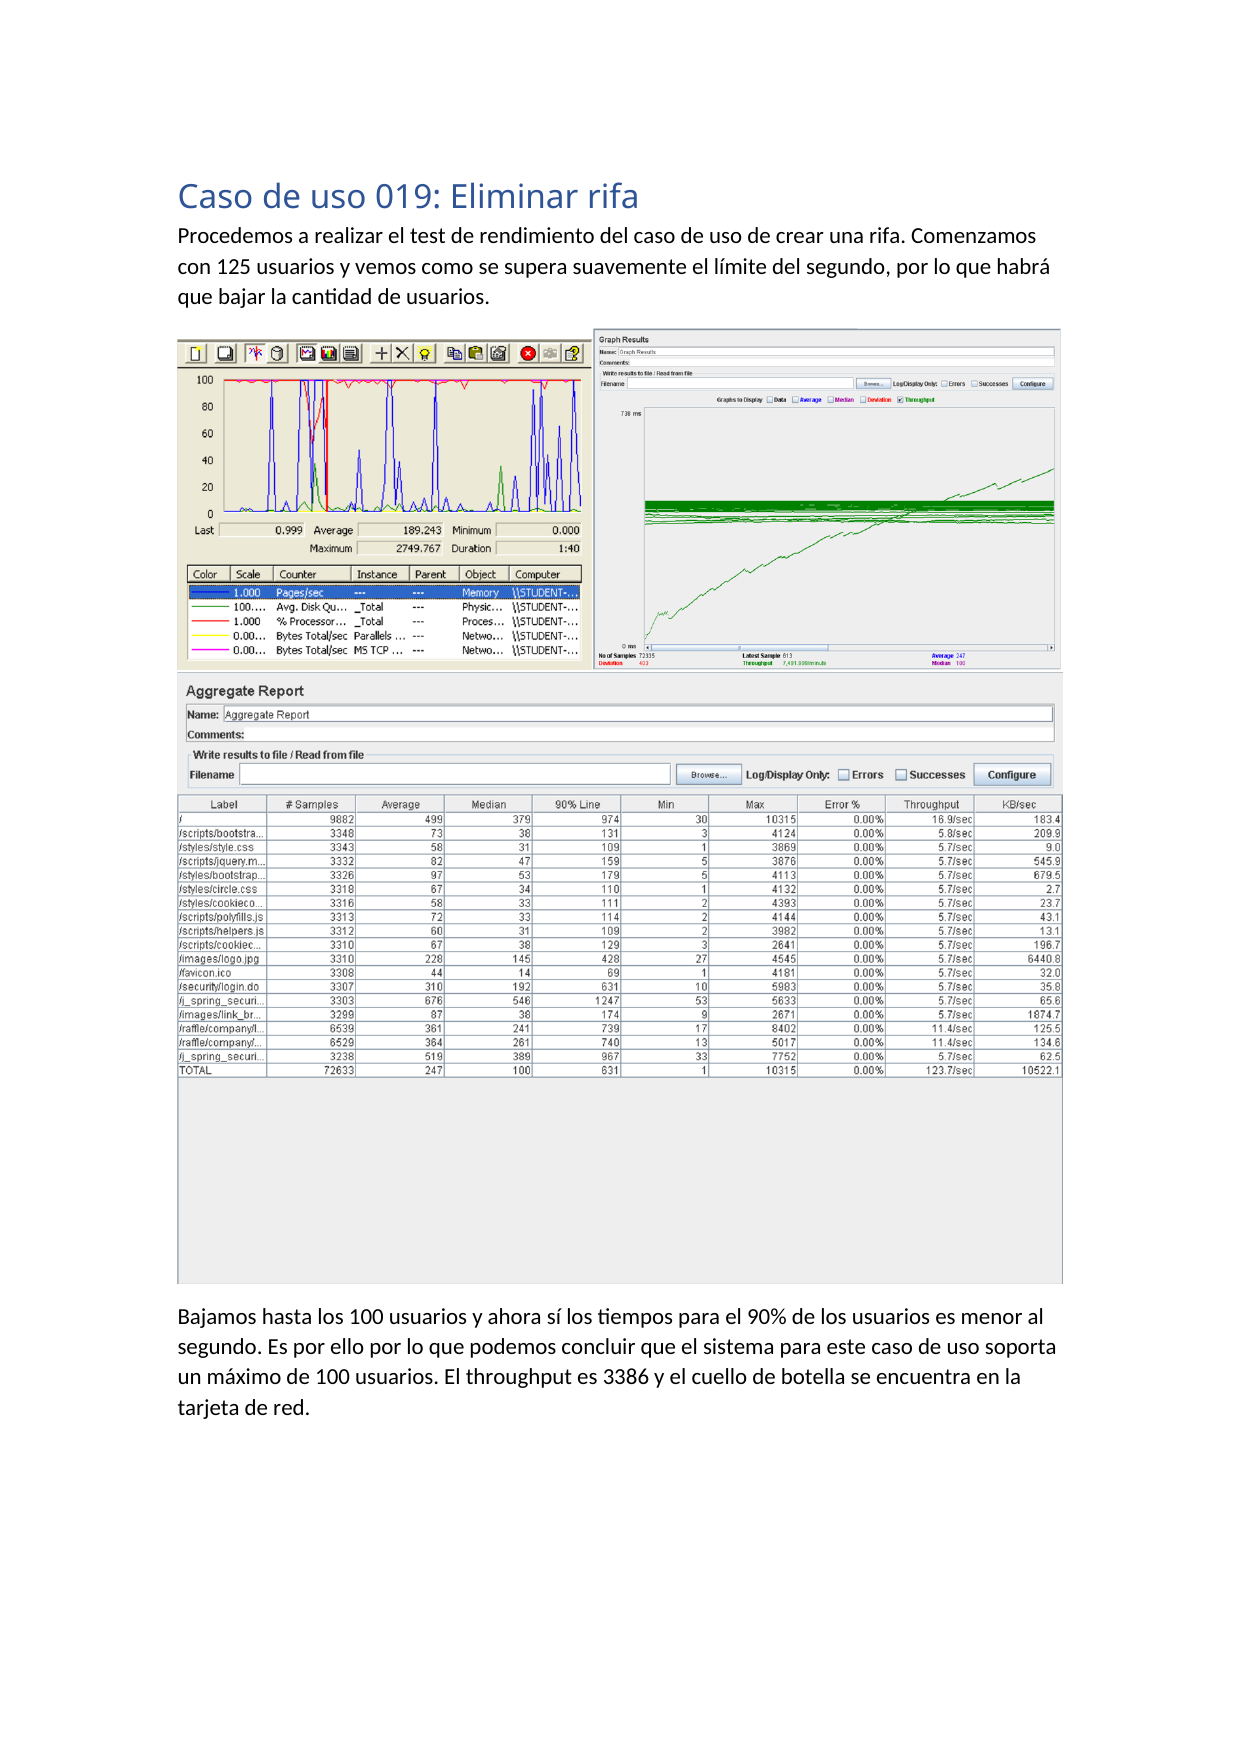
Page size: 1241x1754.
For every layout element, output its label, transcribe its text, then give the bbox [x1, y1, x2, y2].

subtitle Caso de uso 019: Eliminar rifa [177, 173, 1063, 218]
picture [177, 672, 1063, 1284]
picture [177, 328, 1061, 670]
text Bajamos hasta los 100 usuarios y ahora sí los tiempos para el 90% de los usuarios es menor al segundo. Es por ello por lo que podemos concluir que el sistema para este caso de uso soporta un máximo de 100 usuarios. El throughput es 3386 y el cuello de botella se encuentra en la tarjeta de red. [177, 1302, 1063, 1421]
text Procedemos a realizar el test de rendimiento del caso de uso de crear una rifa. Comenzamos con 125 usuarios y vemos como se supera suavemente el límite del segundo, por lo que habrá que bajar la cantidad de usuarios. [177, 222, 1063, 310]
